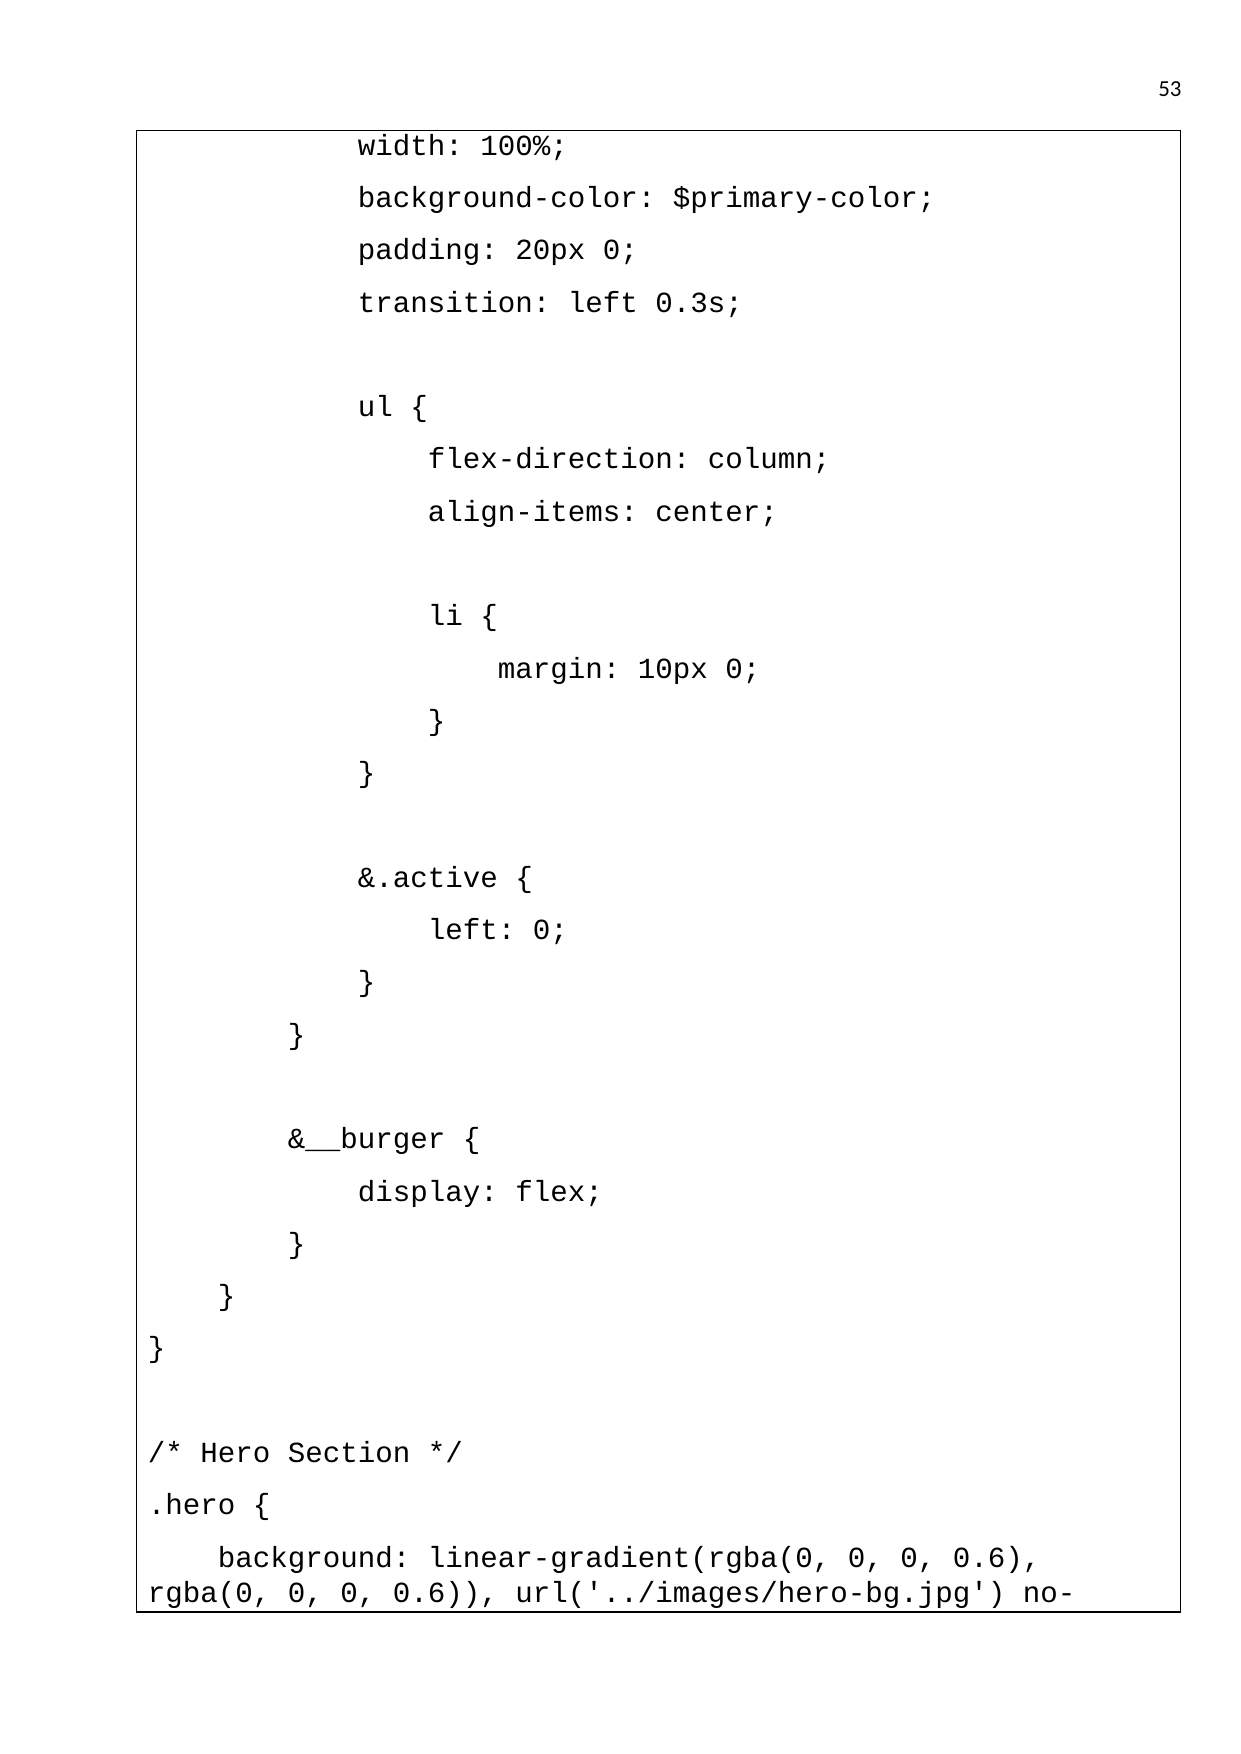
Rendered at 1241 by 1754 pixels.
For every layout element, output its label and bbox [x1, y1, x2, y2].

table_header [137, 131, 1180, 1611]
